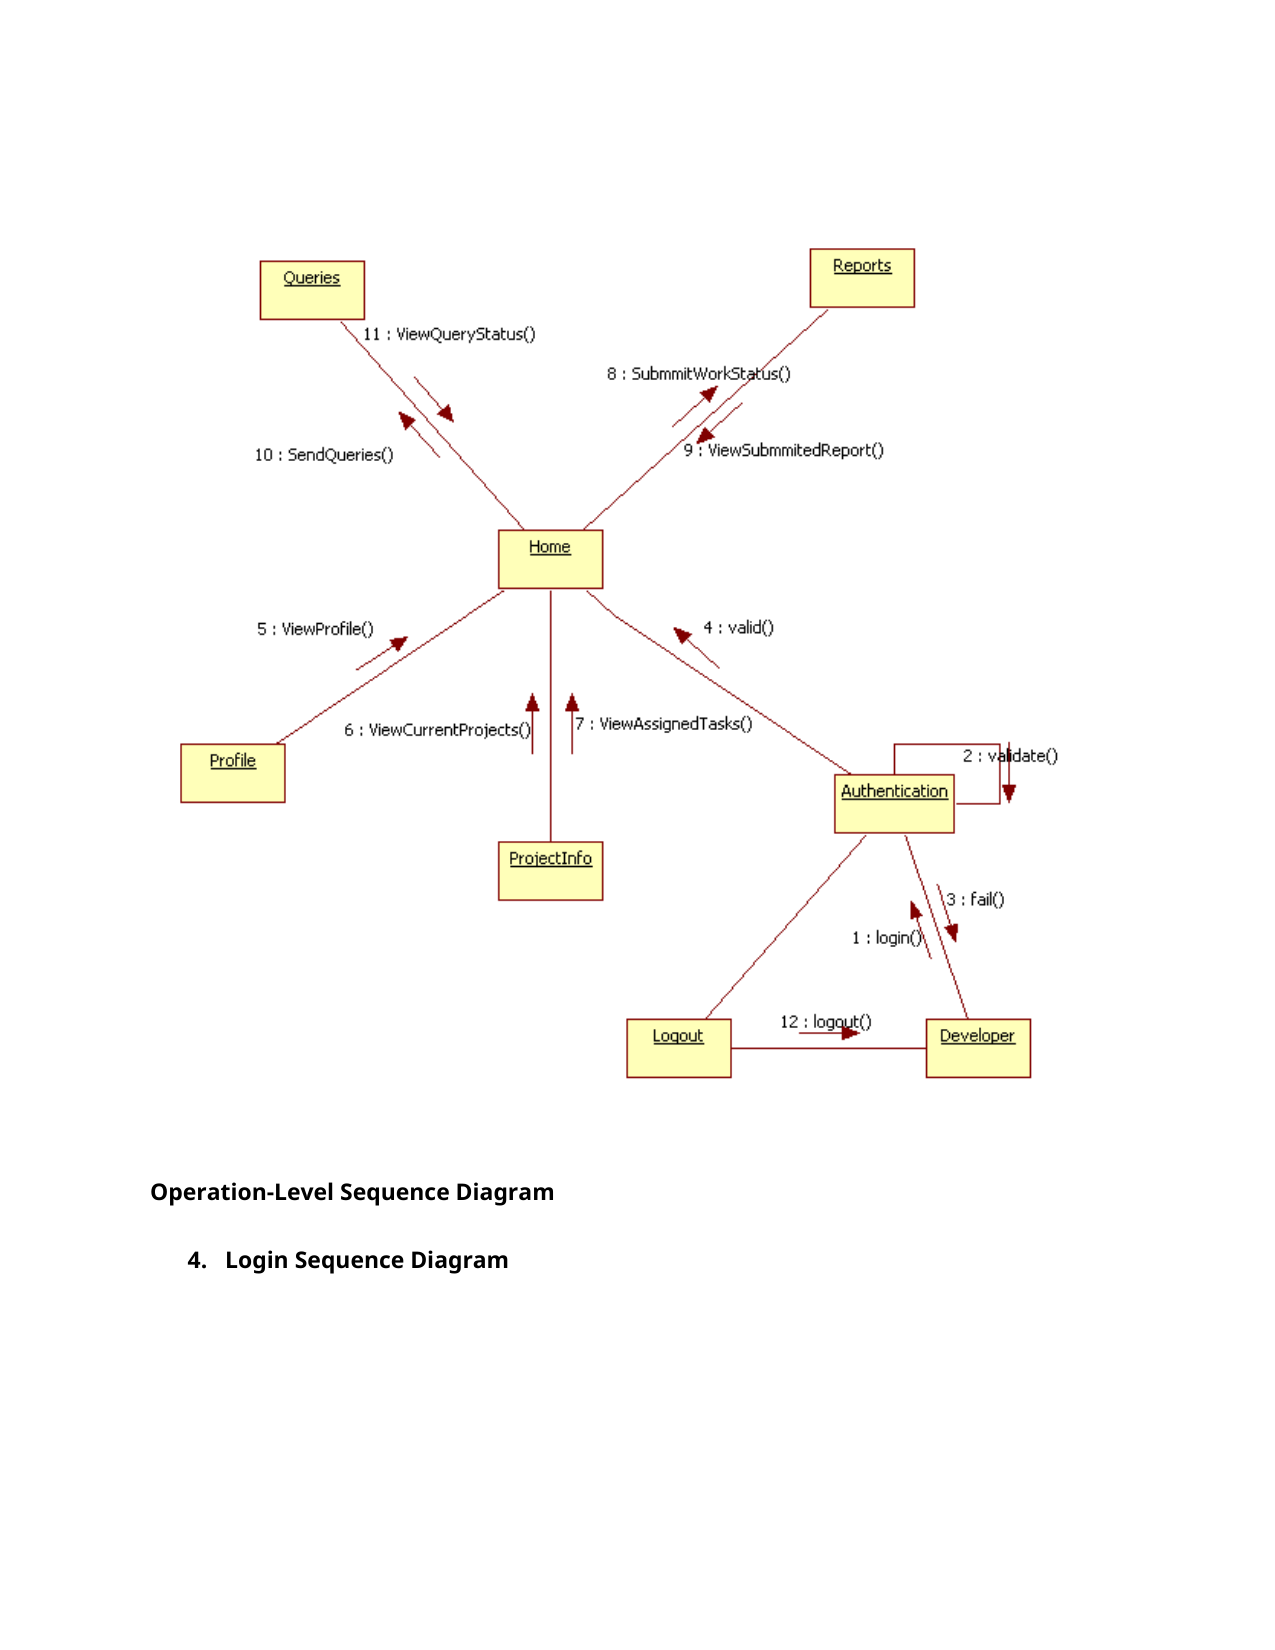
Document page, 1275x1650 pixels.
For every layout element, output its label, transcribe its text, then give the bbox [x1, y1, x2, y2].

list Login Sequence Diagram [187, 1244, 1125, 1275]
picture [150, 218, 1088, 1109]
text Operation-Level Sequence Diagram [150, 1176, 1125, 1208]
